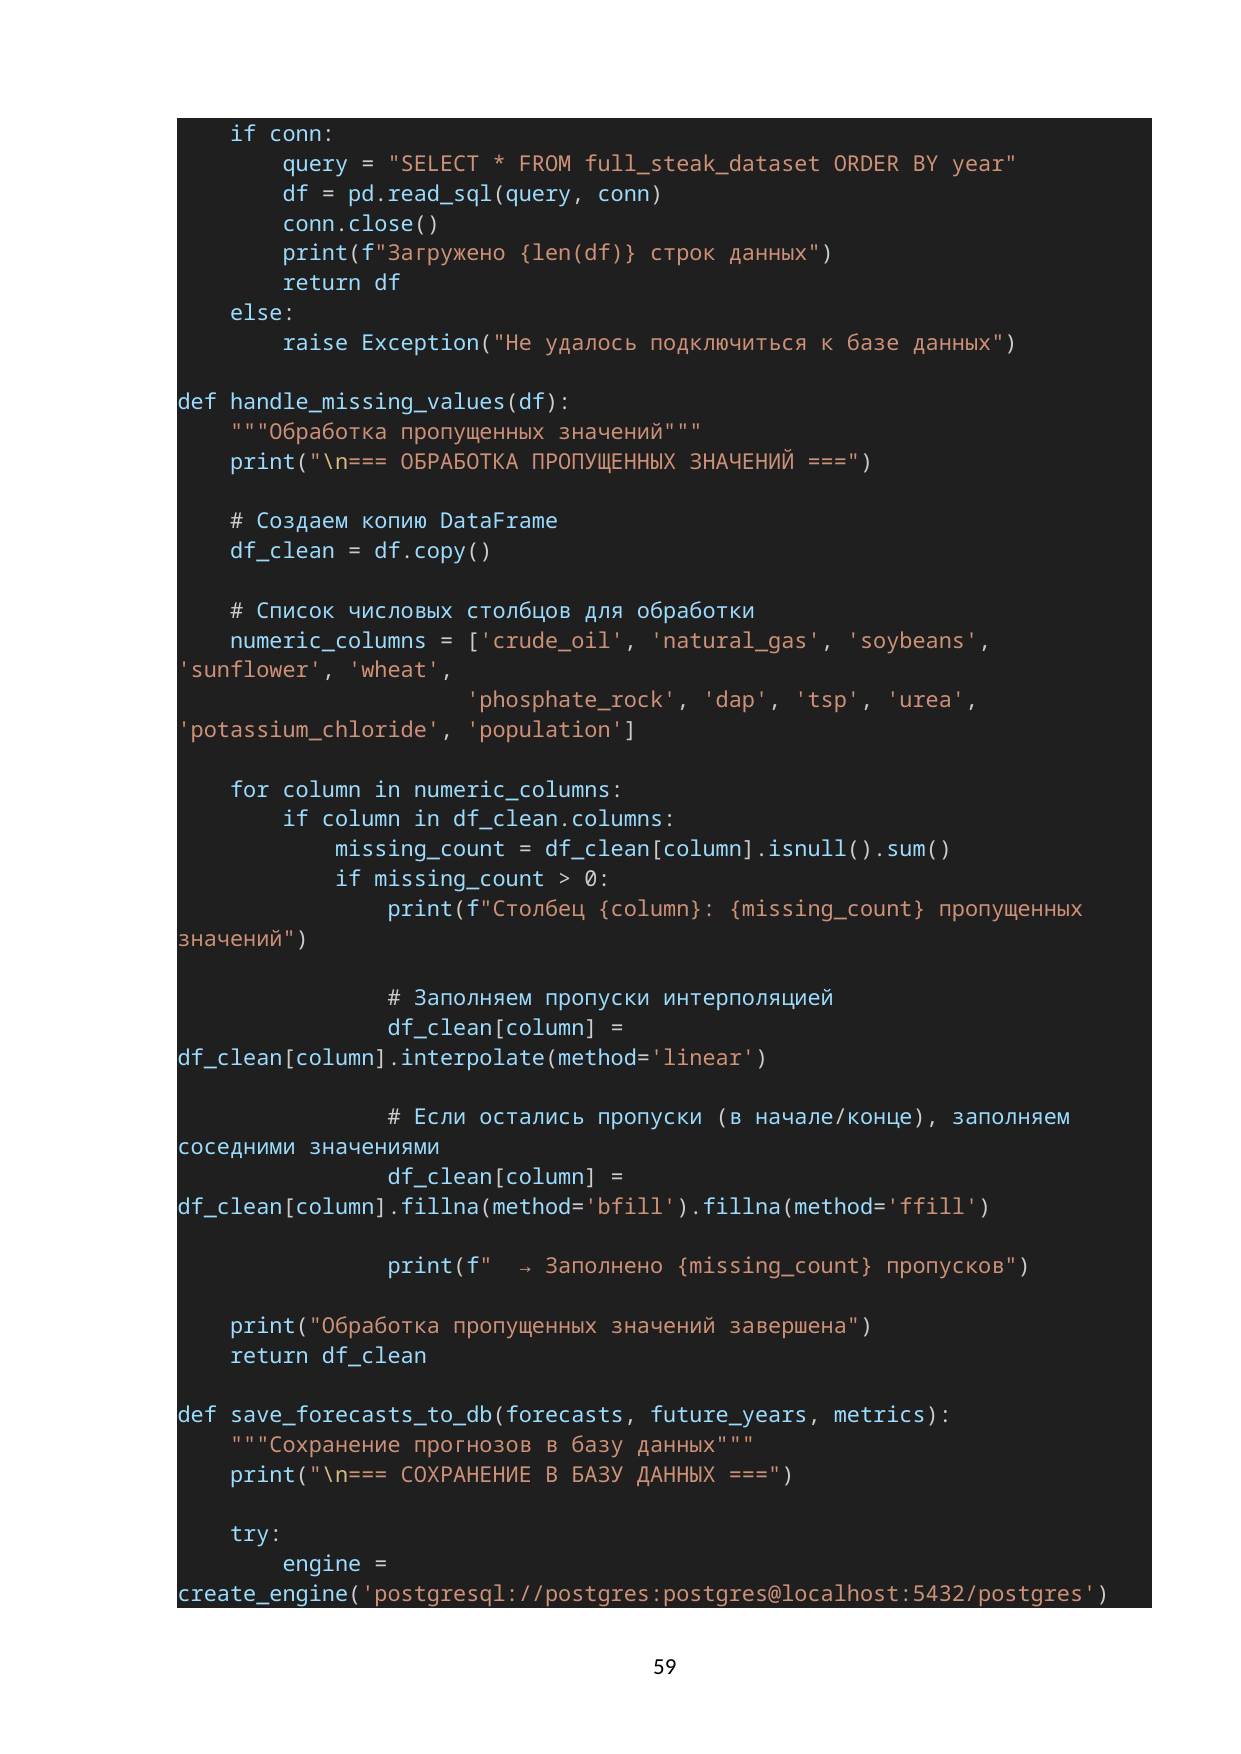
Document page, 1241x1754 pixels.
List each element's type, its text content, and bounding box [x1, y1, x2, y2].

text print("\n=== ОБРАБОТКА ПРОПУЩЕННЫХ ЗНАЧЕНИЙ ===") [177, 446, 1152, 476]
text df_clean = df.copy() [177, 535, 1152, 565]
text print(f" → Заполнено {missing_count} пропусков") [177, 1250, 1152, 1280]
text # Список числовых столбцов для обработки [177, 595, 1152, 624]
text return df_clean [177, 1339, 1152, 1369]
text if missing_count > 0: [177, 863, 1152, 893]
text if column in df_clean.columns: [177, 803, 1152, 833]
text print(f"Загружено {len(df)} строк данных") [177, 237, 1152, 267]
text if conn: [177, 118, 1152, 148]
text for column in numeric_columns: [177, 773, 1152, 803]
text df_clean[column] = df_clean[column].fillna(method='bfill').fillna(method='ffill') [177, 1161, 1152, 1220]
text # Создаем копию DataFrame [177, 505, 1152, 535]
text else: [177, 297, 1152, 327]
text print(f"Столбец {column}: {missing_count} пропущенных значений") [177, 893, 1152, 952]
text """Сохранение прогнозов в базу данных""" [177, 1429, 1152, 1459]
text """Обработка пропущенных значений""" [177, 416, 1152, 446]
text # Заполняем пропуски интерполяцией [177, 982, 1152, 1012]
text return df [177, 267, 1152, 297]
text df = pd.read_sql(query, conn) [177, 178, 1152, 207]
text def save_forecasts_to_db(forecasts, future_years, metrics): [177, 1399, 1152, 1429]
text 'phosphate_rock', 'dap', 'tsp', 'urea', 'potassium_chloride', 'population'] [177, 684, 1152, 744]
text print("Обработка пропущенных значений завершена") [177, 1310, 1152, 1339]
text print("\n=== СОХРАНЕНИЕ В БАЗУ ДАННЫХ ===") [177, 1459, 1152, 1488]
text def handle_missing_values(df): [177, 386, 1152, 416]
text df_clean[column] = df_clean[column].interpolate(method='linear') [177, 1012, 1152, 1071]
text missing_count = df_clean[column].isnull().sum() [177, 833, 1152, 863]
text engine = create_engine('postgresql://postgres:postgres@localhost:5432/postgres') [177, 1548, 1152, 1608]
text query = "SELECT * FROM full_steak_dataset ORDER BY year" [177, 148, 1152, 178]
text # Если остались пропуски (в начале/конце), заполняем соседними значениями [177, 1101, 1152, 1161]
text conn.close() [177, 207, 1152, 237]
text try: [177, 1518, 1152, 1548]
text numeric_columns = ['crude_oil', 'natural_gas', 'soybeans', 'sunflower', 'wheat', [177, 624, 1152, 684]
text raise Exception("Не удалось подключиться к базе данных") [177, 327, 1152, 356]
